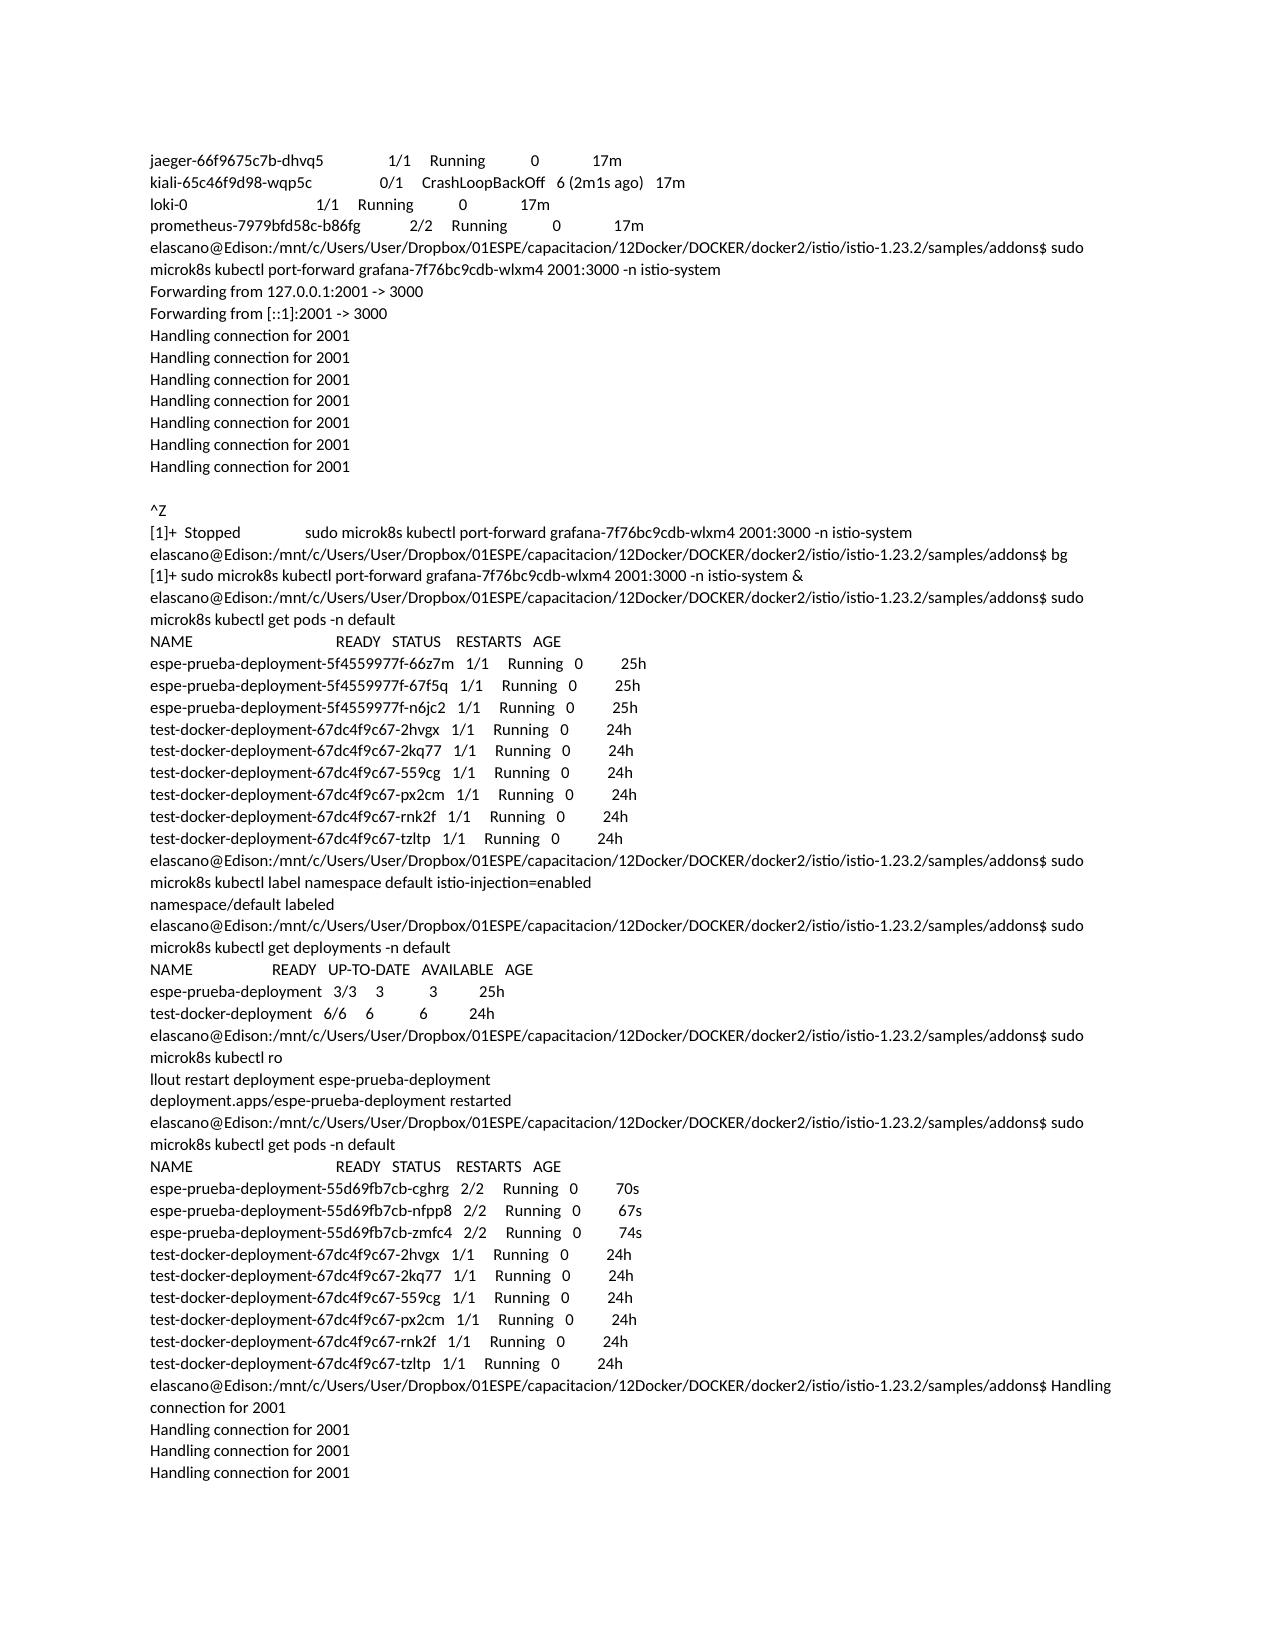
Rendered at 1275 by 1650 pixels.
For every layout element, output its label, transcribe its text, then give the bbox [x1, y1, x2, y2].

text espe-prueba-deployment-55d69fb7cb-nfpp8 2/2 Running 0 67s [150, 1200, 1125, 1220]
text ^Z [150, 500, 1125, 520]
text Forwarding from [::1]:2001 -> 3000 [150, 303, 1125, 323]
text elascano@Edison:/mnt/c/Users/User/Dropbox/01ESPE/capacitacion/12Docker/DOCKER/docker2/istio/istio-1.23.2/samples/addons$ sudo microk8s kubectl ro [150, 1025, 1125, 1067]
text test-docker-deployment 6/6 6 6 24h [150, 1003, 1125, 1023]
text kiali-65c46f9d98-wqp5c 0/1 CrashLoopBackOff 6 (2m1s ago) 17m [150, 172, 1125, 192]
text jaeger-66f9675c7b-dhvq5 1/1 Running 0 17m [150, 150, 1125, 170]
text espe-prueba-deployment-5f4559977f-67f5q 1/1 Running 0 25h [150, 675, 1125, 695]
text test-docker-deployment-67dc4f9c67-rnk2f 1/1 Running 0 24h [150, 806, 1125, 827]
text espe-prueba-deployment-55d69fb7cb-zmfc4 2/2 Running 0 74s [150, 1222, 1125, 1242]
text prometheus-7979bfd58c-b86fg 2/2 Running 0 17m [150, 216, 1125, 236]
text test-docker-deployment-67dc4f9c67-2kq77 1/1 Running 0 24h [150, 1266, 1125, 1286]
text test-docker-deployment-67dc4f9c67-px2cm 1/1 Running 0 24h [150, 1309, 1125, 1330]
text espe-prueba-deployment-5f4559977f-66z7m 1/1 Running 0 25h [150, 653, 1125, 673]
text test-docker-deployment-67dc4f9c67-2kq77 1/1 Running 0 24h [150, 741, 1125, 761]
text Handling connection for 2001 [150, 1441, 1125, 1461]
text namespace/default labeled [150, 894, 1125, 914]
text llout restart deployment espe-prueba-deployment [150, 1069, 1125, 1089]
text deployment.apps/espe-prueba-deployment restarted [150, 1091, 1125, 1111]
text Handling connection for 2001 [150, 325, 1125, 345]
text espe-prueba-deployment 3/3 3 3 25h [150, 981, 1125, 1002]
text Handling connection for 2001 [150, 434, 1125, 455]
text espe-prueba-deployment-55d69fb7cb-cghrg 2/2 Running 0 70s [150, 1178, 1125, 1198]
text elascano@Edison:/mnt/c/Users/User/Dropbox/01ESPE/capacitacion/12Docker/DOCKER/docker2/istio/istio-1.23.2/samples/addons$ sudo microk8s kubectl get pods -n default [150, 587, 1125, 630]
text NAME READY STATUS RESTARTS AGE [150, 631, 1125, 652]
text Handling connection for 2001 [150, 391, 1125, 411]
text Handling connection for 2001 [150, 347, 1125, 367]
text Handling connection for 2001 [150, 456, 1125, 477]
text NAME READY UP-TO-DATE AVAILABLE AGE [150, 959, 1125, 980]
text espe-prueba-deployment-5f4559977f-n6jc2 1/1 Running 0 25h [150, 697, 1125, 717]
text elascano@Edison:/mnt/c/Users/User/Dropbox/01ESPE/capacitacion/12Docker/DOCKER/docker2/istio/istio-1.23.2/samples/addons$ sudo microk8s kubectl label namespace default istio-injection=enabled [150, 850, 1125, 892]
text elascano@Edison:/mnt/c/Users/User/Dropbox/01ESPE/capacitacion/12Docker/DOCKER/docker2/istio/istio-1.23.2/samples/addons$ sudo microk8s kubectl get pods -n default [150, 1112, 1125, 1155]
text Handling connection for 2001 [150, 1419, 1125, 1439]
text test-docker-deployment-67dc4f9c67-tzltp 1/1 Running 0 24h [150, 1353, 1125, 1373]
text loki-0 1/1 Running 0 17m [150, 194, 1125, 214]
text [150, 1462, 1125, 1483]
text test-docker-deployment-67dc4f9c67-tzltp 1/1 Running 0 24h [150, 828, 1125, 848]
text elascano@Edison:/mnt/c/Users/User/Dropbox/01ESPE/capacitacion/12Docker/DOCKER/docker2/istio/istio-1.23.2/samples/addons$ sudo microk8s kubectl port-forward grafana-7f76bc9cdb-wlxm4 2001:3000 -n istio-system [150, 237, 1125, 280]
text test-docker-deployment-67dc4f9c67-559cg 1/1 Running 0 24h [150, 762, 1125, 783]
text test-docker-deployment-67dc4f9c67-559cg 1/1 Running 0 24h [150, 1287, 1125, 1308]
text elascano@Edison:/mnt/c/Users/User/Dropbox/01ESPE/capacitacion/12Docker/DOCKER/docker2/istio/istio-1.23.2/samples/addons$ bg [150, 544, 1125, 564]
text Handling connection for 2001 [150, 369, 1125, 389]
text [1]+ Stopped sudo microk8s kubectl port-forward grafana-7f76bc9cdb-wlxm4 2001:3000 -n istio-system [150, 522, 1125, 542]
text test-docker-deployment-67dc4f9c67-2hvgx 1/1 Running 0 24h [150, 719, 1125, 739]
text test-docker-deployment-67dc4f9c67-px2cm 1/1 Running 0 24h [150, 784, 1125, 805]
text test-docker-deployment-67dc4f9c67-rnk2f 1/1 Running 0 24h [150, 1331, 1125, 1352]
text Handling connection for 2001 [150, 412, 1125, 433]
text elascano@Edison:/mnt/c/Users/User/Dropbox/01ESPE/capacitacion/12Docker/DOCKER/docker2/istio/istio-1.23.2/samples/addons$ sudo microk8s kubectl get deployments -n default [150, 916, 1125, 958]
text elascano@Edison:/mnt/c/Users/User/Dropbox/01ESPE/capacitacion/12Docker/DOCKER/docker2/istio/istio-1.23.2/samples/addons$ Handling connection for 2001 [150, 1375, 1125, 1417]
text test-docker-deployment-67dc4f9c67-2hvgx 1/1 Running 0 24h [150, 1244, 1125, 1264]
text NAME READY STATUS RESTARTS AGE [150, 1156, 1125, 1177]
text [1]+ sudo microk8s kubectl port-forward grafana-7f76bc9cdb-wlxm4 2001:3000 -n istio-system & [150, 566, 1125, 586]
text Forwarding from 127.0.0.1:2001 -> 3000 [150, 281, 1125, 302]
